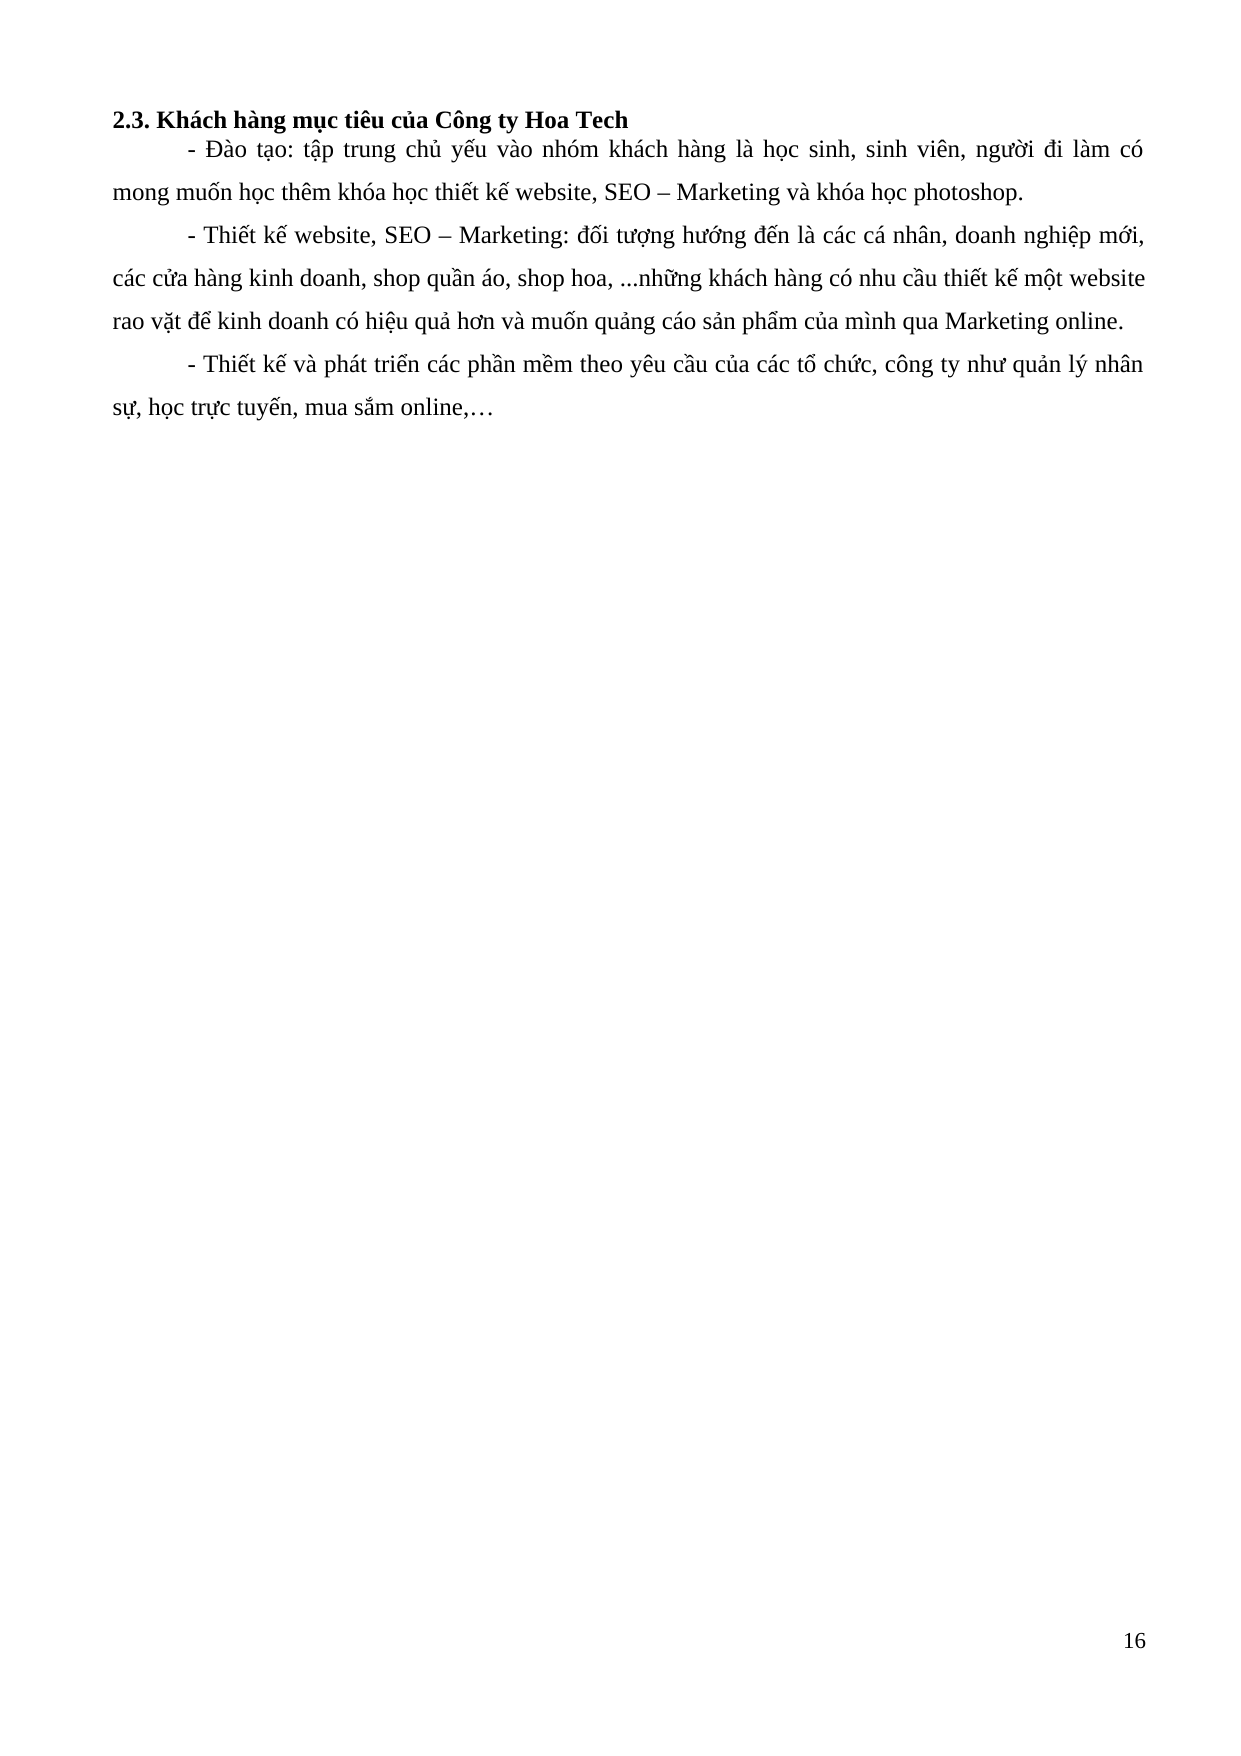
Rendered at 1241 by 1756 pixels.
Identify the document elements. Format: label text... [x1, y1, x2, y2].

text - Thiết kế website, SEO – Marketing: đối tượng hướng đến là các cá nhân, doanh nghiệp mới, các cửa hàng kinh doanh, shop quần áo, shop hoa, ...những khách hàng có nhu cầu thiết kế một website rao vặt để kinh doanh có hiệu quả hơn và muốn quảng cáo sản phẩm của mình qua Marketing online. [112, 220, 1146, 335]
text - Đào tạo: tập trung chủ yếu vào nhóm khách hàng là học sinh, sinh viên, người đi làm có mong muốn học thêm khóa học thiết kế website, SEO – Marketing và khóa học photoshop. [112, 134, 1146, 206]
text - Thiết kế và phát triển các phần mềm theo yêu cầu của các tổ chức, công ty như quản lý nhân sự, học trực tuyến, mua sắm online,… [112, 349, 1146, 421]
subtitle 2.3. Khách hàng mục tiêu của Công ty Hoa Tech [112, 105, 1146, 134]
